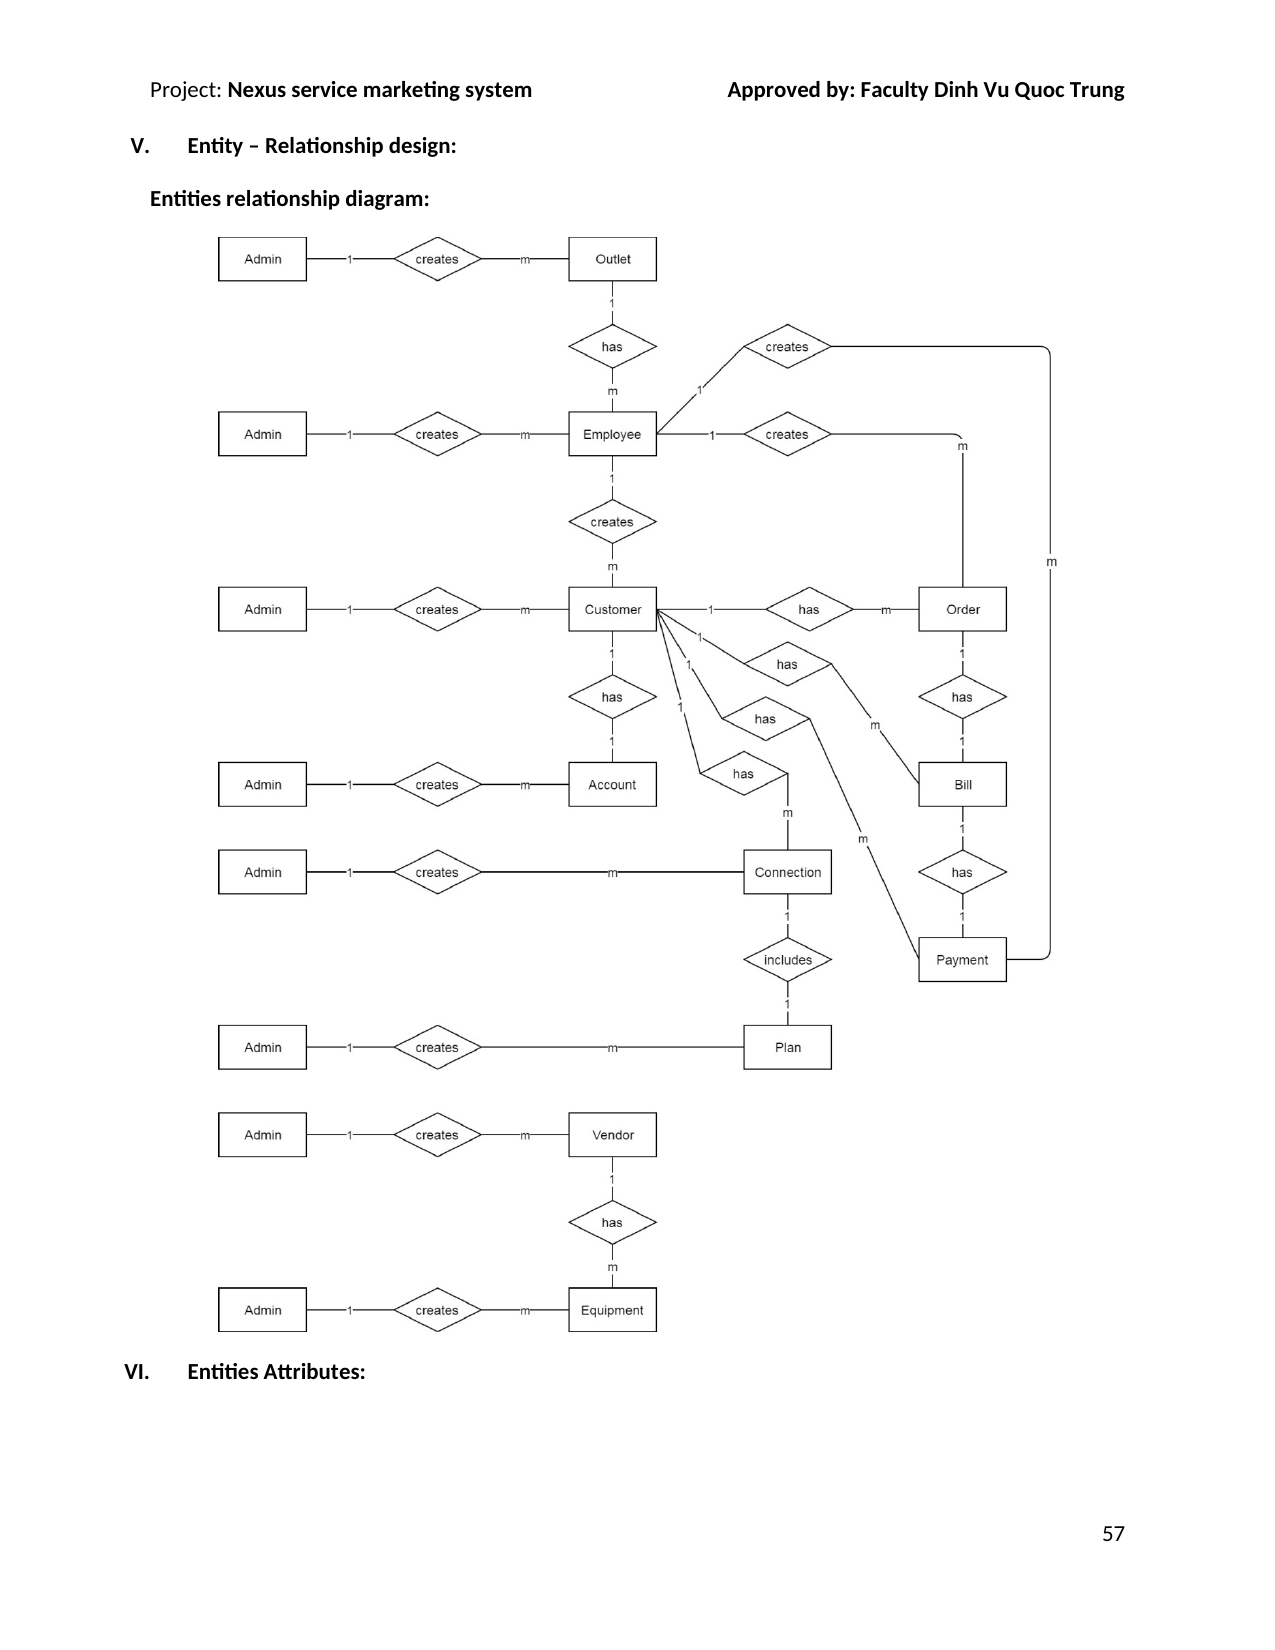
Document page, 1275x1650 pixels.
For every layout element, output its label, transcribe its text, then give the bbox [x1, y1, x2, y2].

list Entities Attributes: [150, 1357, 1125, 1385]
picture [218, 237, 1057, 1332]
text Entities relationship diagram: [150, 184, 1125, 212]
list Entity – Relationship design: [150, 131, 1125, 159]
